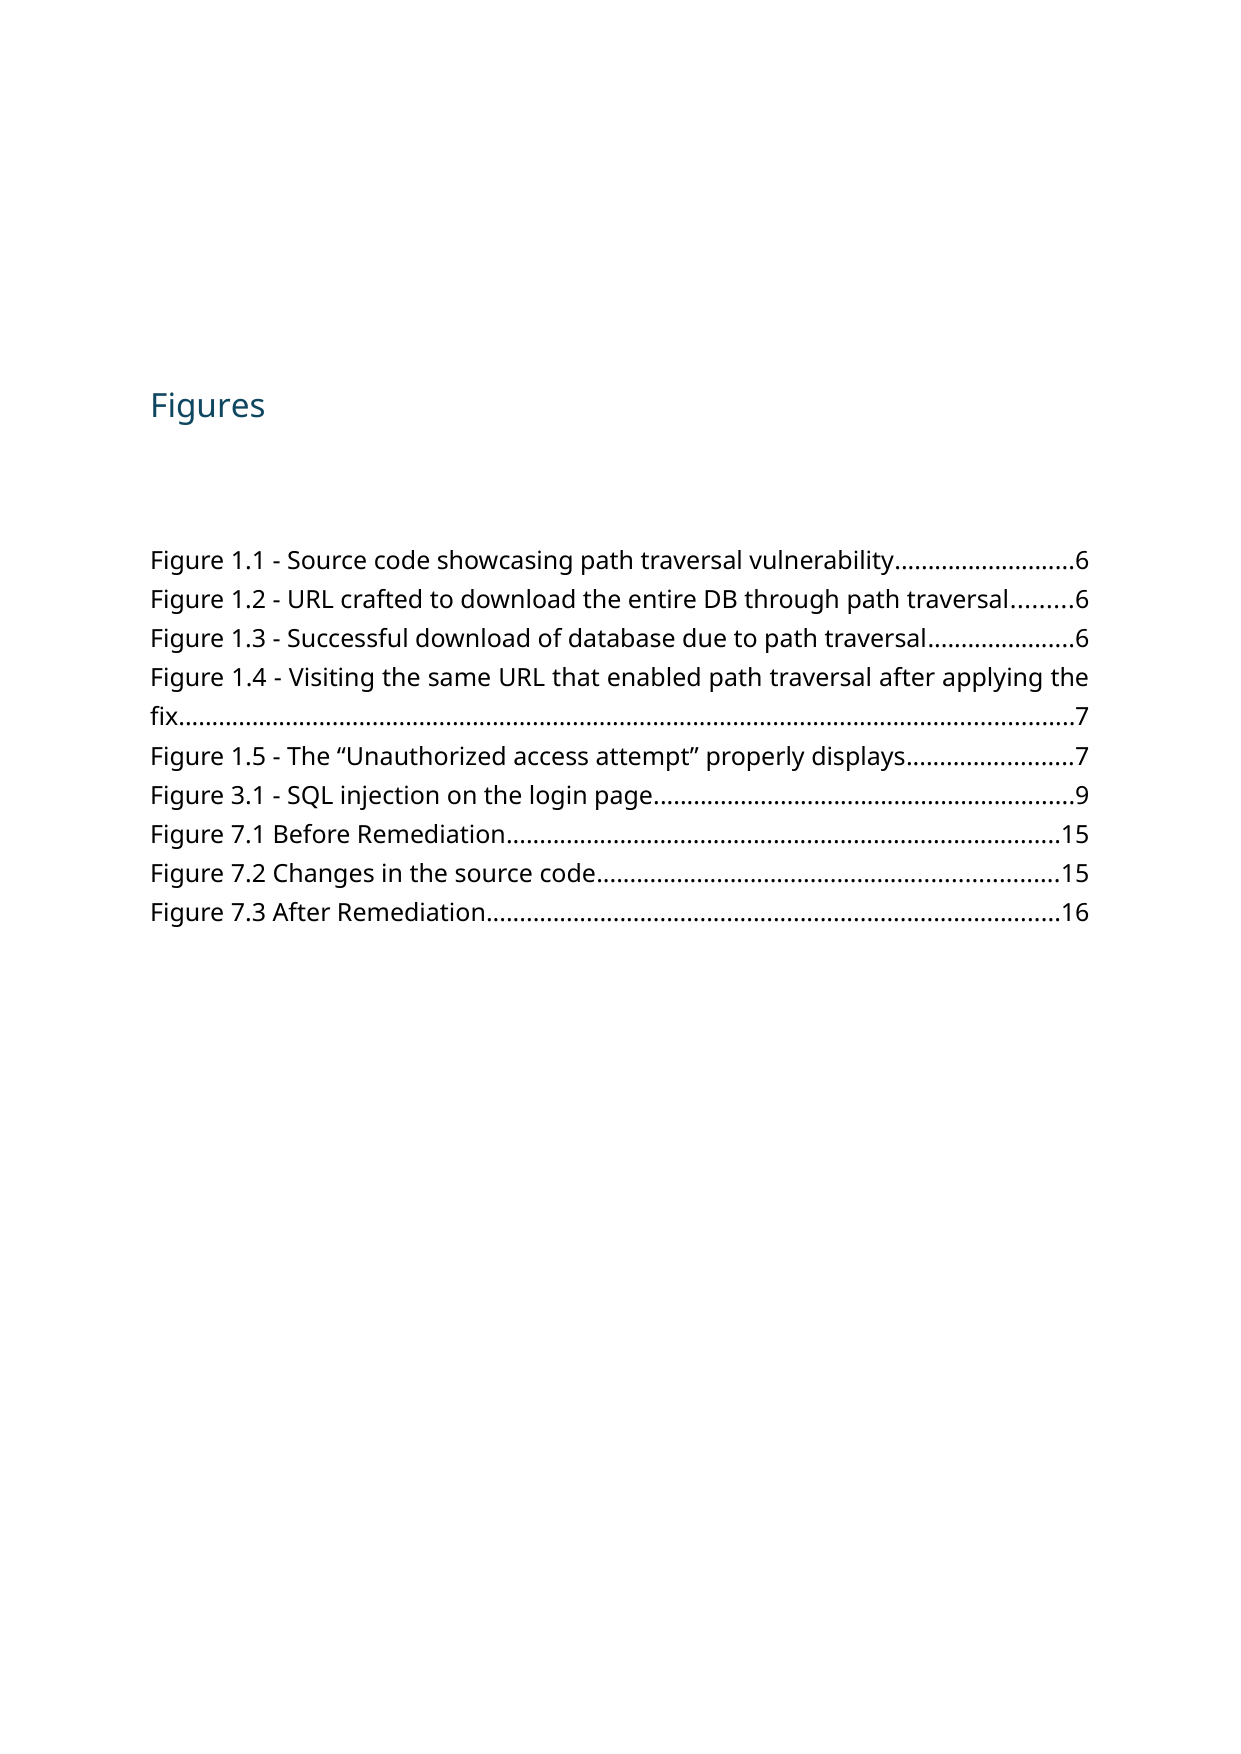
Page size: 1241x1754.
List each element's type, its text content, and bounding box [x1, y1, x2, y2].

text Figure 1.4 - Visiting the same URL that enabled path traversal after applying the fix 7 [150, 660, 1090, 733]
text Figure 1.3 - Successful download of database due to path traversal 6 [150, 621, 1090, 655]
text Figure 1.1 - Source code showcasing path traversal vulnerability 6 [150, 542, 1090, 576]
text Figure 7.2 Changes in the source code 15 [150, 856, 1090, 890]
text Figure 3.1 - SQL injection on the login page. 9 [150, 777, 1090, 811]
text Figure 7.3 After Remediation 16 [150, 895, 1090, 929]
text Figure 7.1 Before Remediation 15 [150, 816, 1090, 851]
text Figure 1.5 - The “Unauthorized access attempt” properly displays 7 [150, 738, 1090, 772]
subtitle Figures [150, 382, 1090, 427]
text Figure 1.2 - URL crafted to download the entire DB through path traversal 6 [150, 581, 1090, 616]
